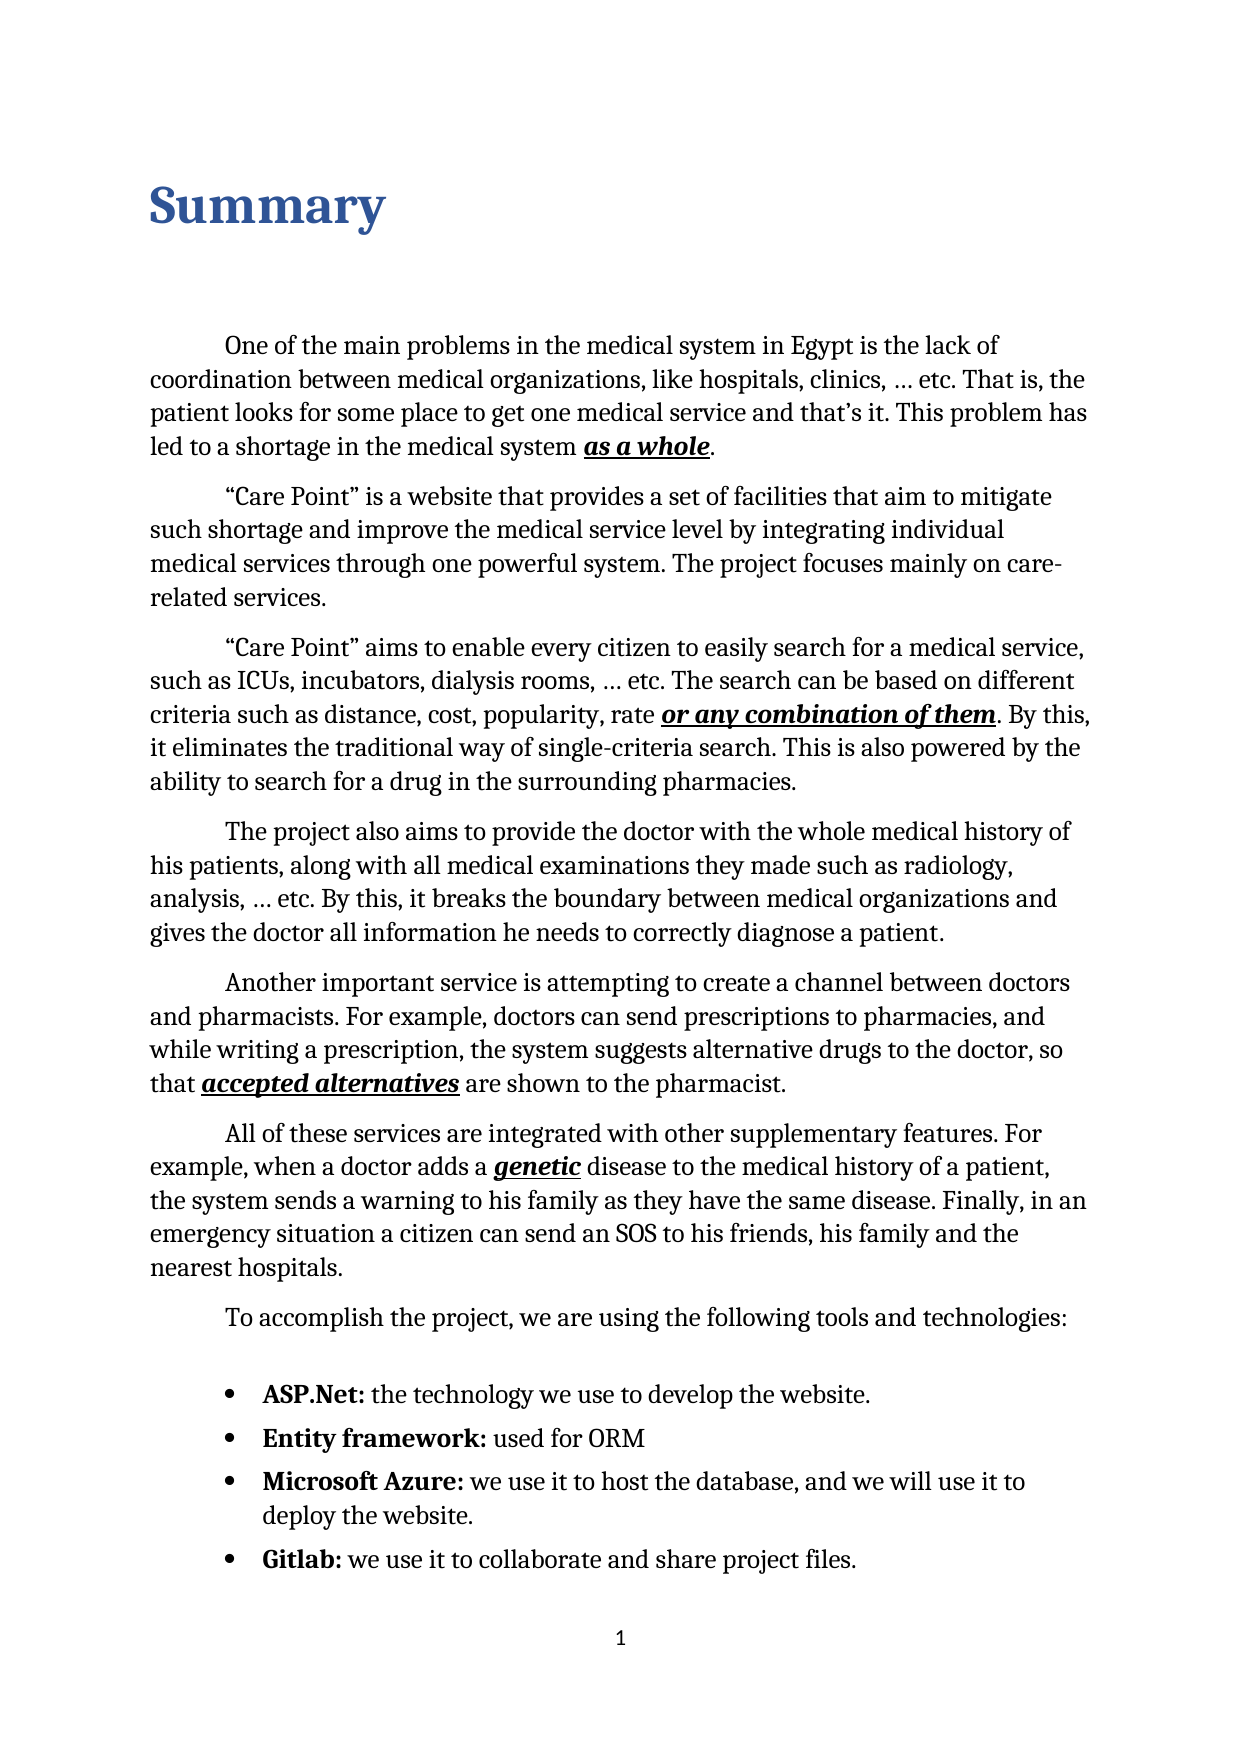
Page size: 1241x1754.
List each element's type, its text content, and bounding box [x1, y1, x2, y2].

text “Care Point” is a website that provides a set of facilities that aim to mitigate such shortage and improve the medical service level by integrating individual medical services through one powerful system. The project focuses mainly on care-related services. [150, 481, 1090, 613]
text Another important service is attempting to create a channel between doctors and pharmacists. For example, doctors can send prescriptions to pharmacies, and while writing a prescription, the system suggests alternative drugs to the doctor, so that accepted alternatives are shown to the pharmacist. [150, 967, 1090, 1099]
list Microsoft Azure: we use it to host the database, and we will use it to deploy the website. [225, 1466, 1090, 1531]
text All of these services are integrated with other supplementary features. For example, when a doctor adds a genetic disease to the medical history of a patient, the system sends a warning to his family as they have the same disease. Finally, in an emergency situation a citizen can send an SOS to his friends, his family and the nearest hospitals. [150, 1118, 1090, 1283]
text To accomplish the project, we are using the following tools and technologies: [150, 1302, 1090, 1333]
list Gitlab: we use it to collaborate and share project files. [225, 1544, 1090, 1575]
text The project also aims to provide the doctor with the whole medical history of his patients, along with all medical examinations they made such as radiology, analysis, … etc. By this, it breaks the boundary between medical organizations and gives the doctor all information he needs to correctly diagnose a patient. [150, 816, 1090, 948]
list Entity framework: used for ORM [225, 1423, 1090, 1454]
list ASP.Net: the technology we use to develop the website. [225, 1379, 1090, 1411]
text “Care Point” aims to enable every citizen to easily search for a medical service, such as ICUs, incubators, dialysis rooms, … etc. The search can be based on different criteria such as distance, cost, popularity, rate or any combination of them. By this, it eliminates the traditional way of single-criteria search. This is also powered by the ability to search for a drug in the surrounding pharmacies. [150, 632, 1090, 797]
text One of the main problems in the medical system in Egypt is the lack of coordination between medical organizations, like hospitals, clinics, … etc. That is, the patient looks for some place to get one medical service and that’s it. This problem has led to a shortage in the medical system as a whole. [150, 330, 1090, 462]
subtitle Summary [150, 175, 1090, 237]
